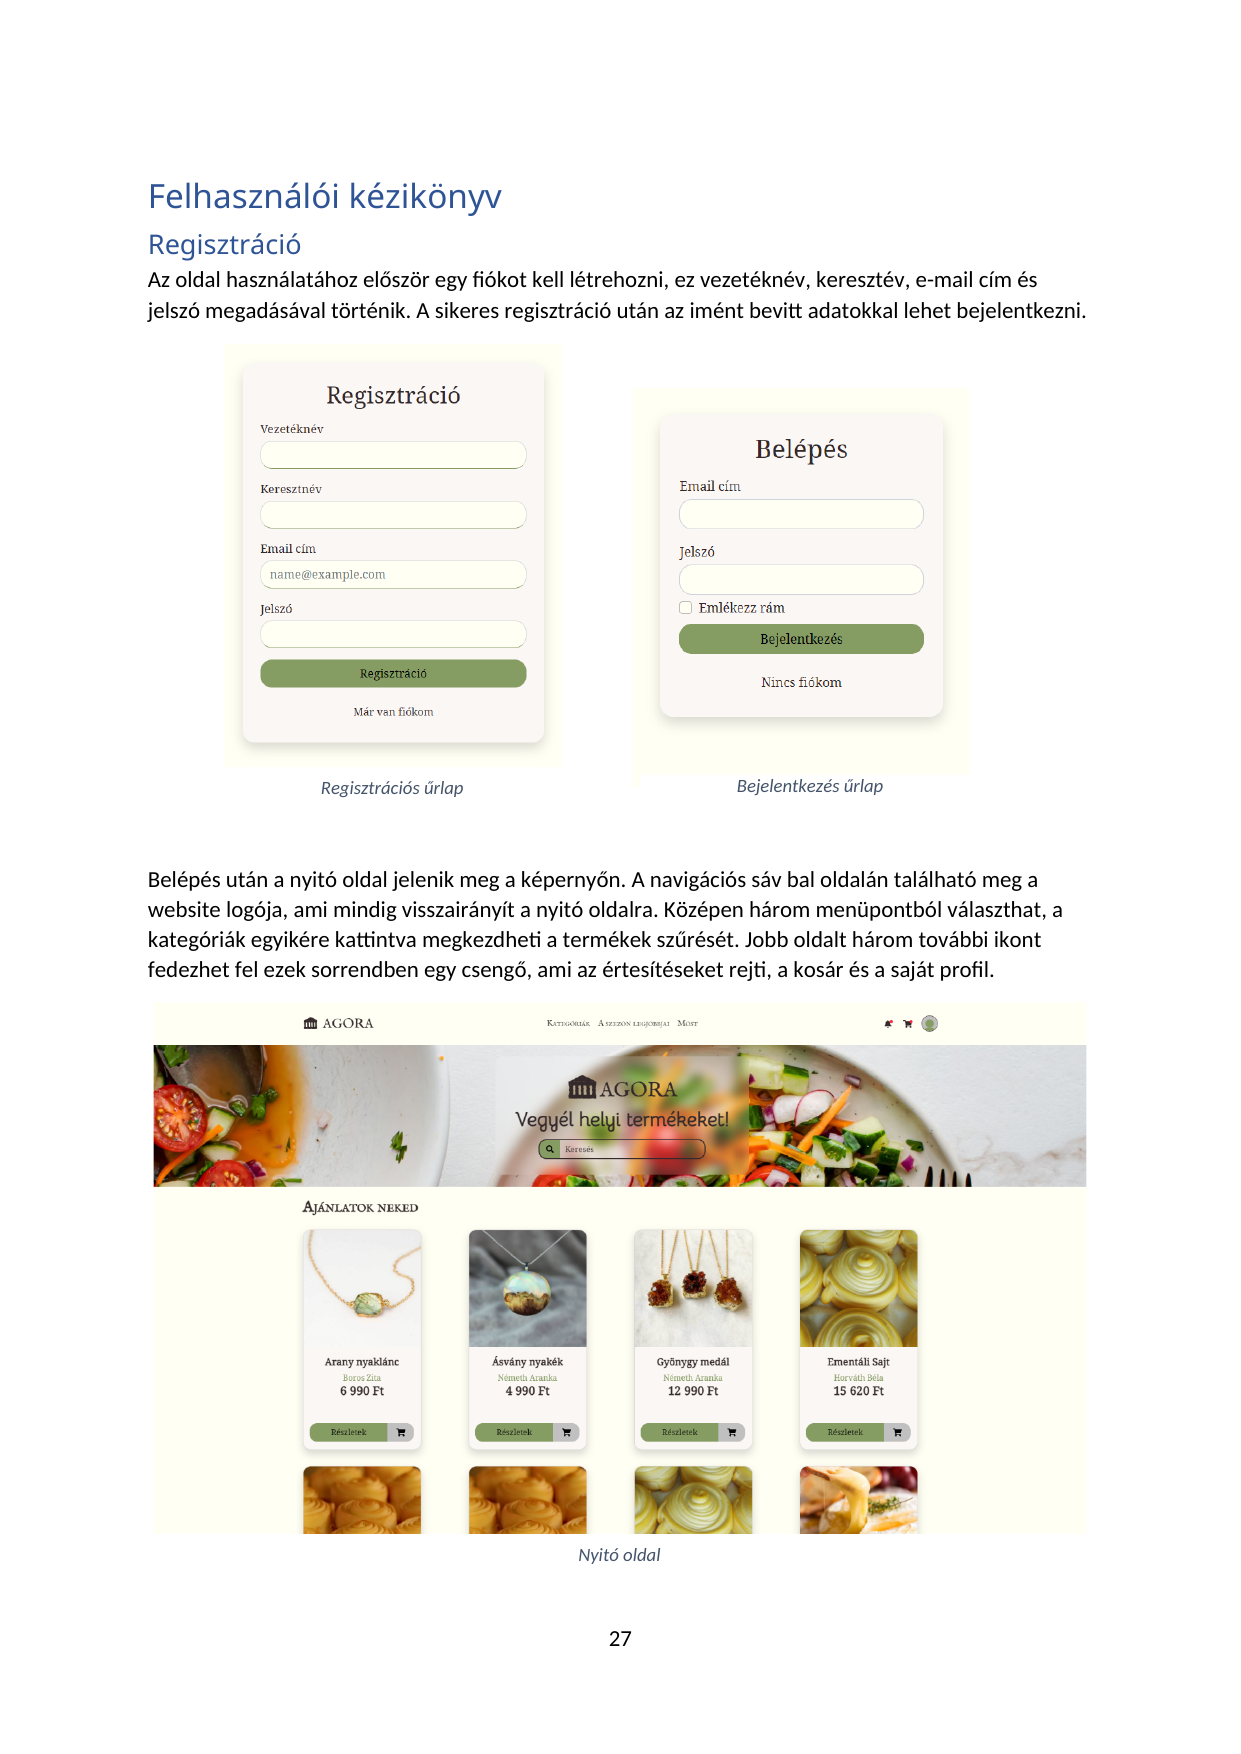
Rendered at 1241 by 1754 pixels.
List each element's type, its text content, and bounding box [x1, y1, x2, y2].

text Belépés után a nyitó oldal jelenik meg a képernyőn. A navigációs sáv bal oldalán található meg a website logója, ami mindig visszairányít a nyitó oldalra. Középen három menüpontból választhat, a kategóriák egyikére kattintva megkezdheti a termékek szűrését. Jobb oldalt három további ikont fedezhet fel ezek sorrendben egy csengő, ami az értesítéseket rejti, a kosár és a saját profil. [148, 865, 1093, 983]
picture [632, 388, 970, 787]
subtitle Felhasználói kézikönyv [148, 173, 1093, 218]
picture [223, 344, 563, 767]
picture [153, 1002, 1087, 1534]
subtitle Regisztráció [148, 226, 1093, 263]
text Az oldal használatához először egy fiókot kell létrehozni, ez vezetéknév, keresztév, e-mail cím és jelszó megadásával történik. A sikeres regisztráció után az imént bevitt adatokkal lehet bejelentkezni. [148, 266, 1093, 324]
